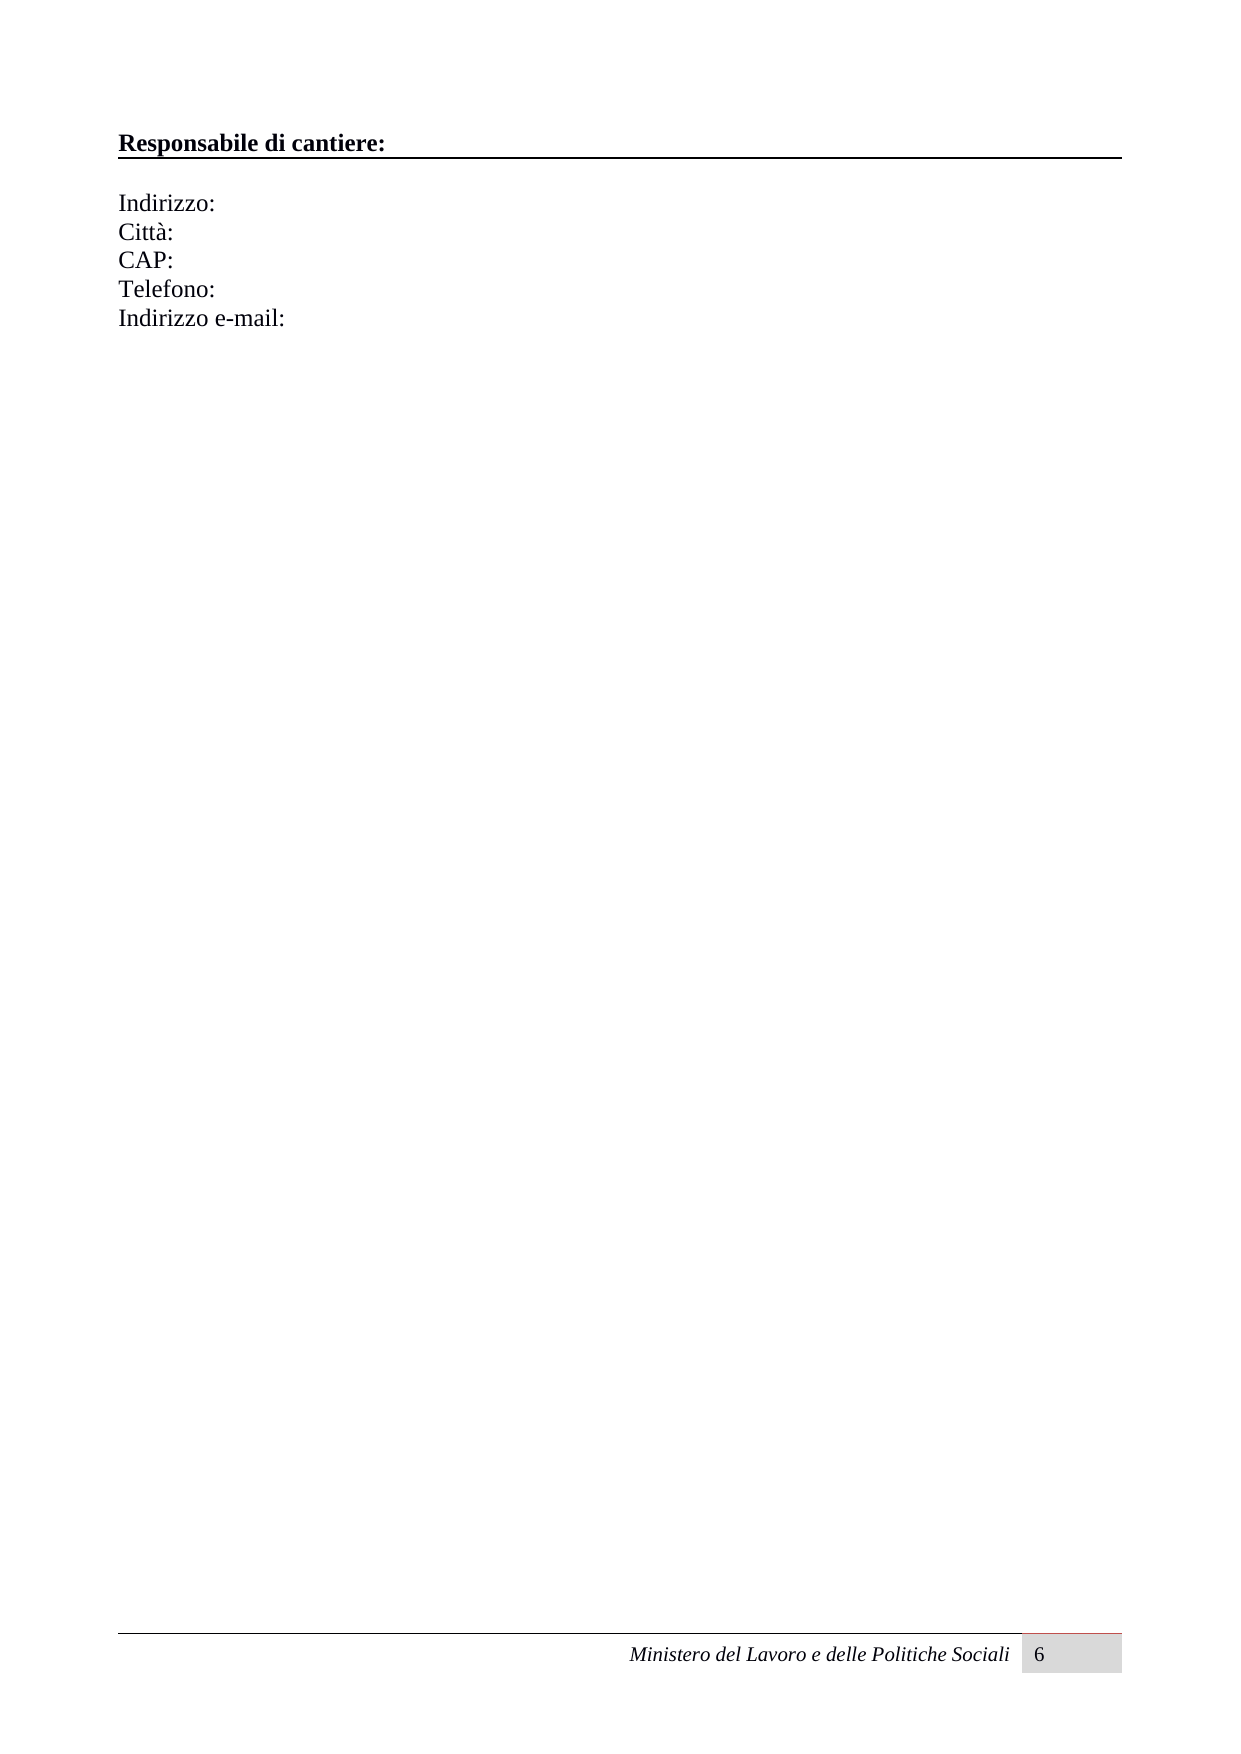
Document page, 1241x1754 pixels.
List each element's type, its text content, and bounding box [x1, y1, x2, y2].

text Indirizzo: [118, 188, 1122, 217]
text Indirizzo e-mail: [118, 303, 1122, 332]
text Città: [118, 217, 1122, 245]
text Responsabile di cantiere: [118, 128, 1122, 157]
text CAP: [118, 245, 1122, 274]
text Telefono: [118, 274, 1122, 303]
